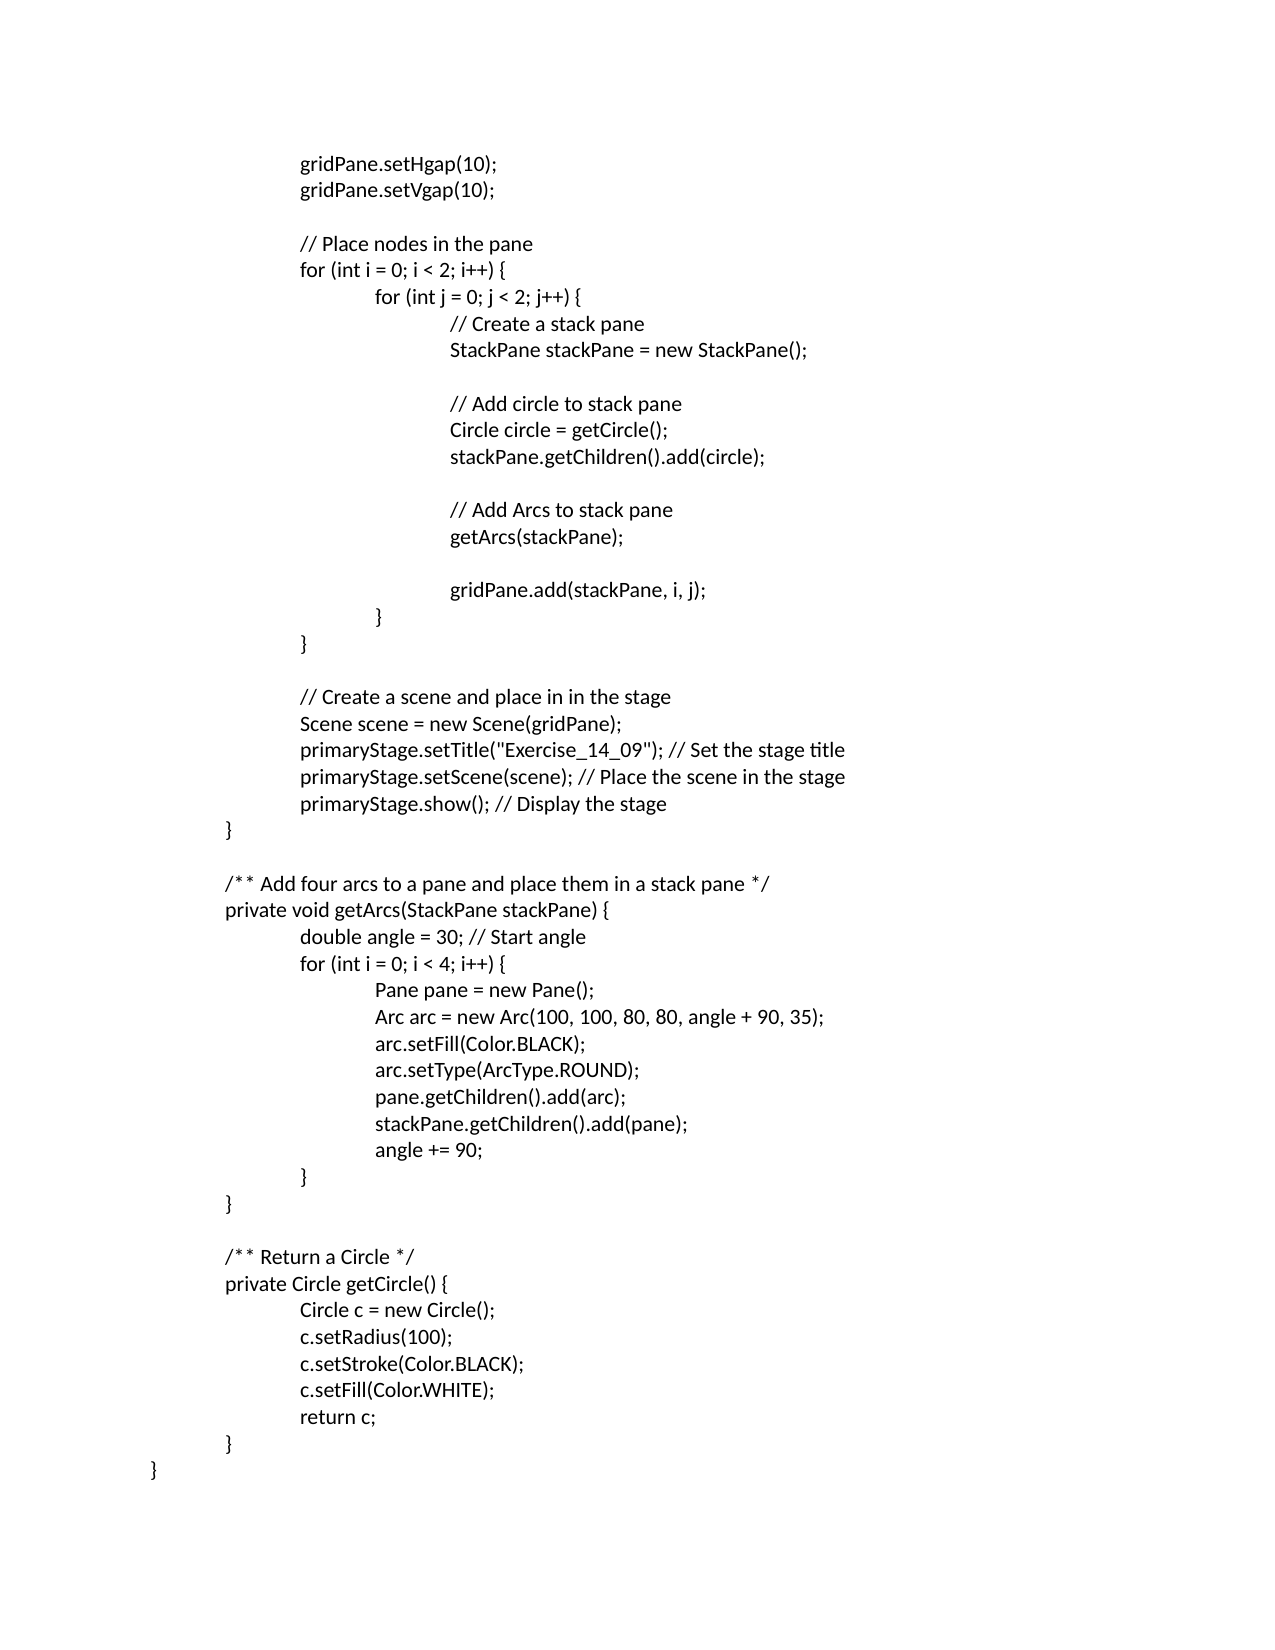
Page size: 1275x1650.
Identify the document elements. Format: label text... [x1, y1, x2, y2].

text primaryStage.setTitle("Exercise_14_09"); // Set the stage title [150, 737, 1125, 763]
text double angle = 30; // Start angle [150, 923, 1125, 950]
text gridPane.add(stackPane, i, j); [150, 577, 1125, 603]
text return c; [150, 1403, 1125, 1430]
text } [150, 1190, 1125, 1217]
text angle += 90; [150, 1137, 1125, 1163]
text StackPane stackPane = new StackPane(); [150, 337, 1125, 363]
text for (int j = 0; j < 2; j++) { [150, 283, 1125, 310]
text c.setStroke(Color.BLACK); [150, 1350, 1125, 1377]
text // Add circle to stack pane [150, 390, 1125, 417]
text /** Return a Circle */ [150, 1243, 1125, 1270]
text Circle circle = getCircle(); [150, 417, 1125, 443]
text gridPane.setVgap(10); [150, 177, 1125, 203]
text } [150, 817, 1125, 843]
text Scene scene = new Scene(gridPane); [150, 710, 1125, 737]
text Arc arc = new Arc(100, 100, 80, 80, angle + 90, 35); [150, 1003, 1125, 1030]
text // Create a stack pane [150, 310, 1125, 337]
text Pane pane = new Pane(); [150, 977, 1125, 1003]
text primaryStage.setScene(scene); // Place the scene in the stage [150, 763, 1125, 790]
text c.setRadius(100); [150, 1323, 1125, 1350]
text } [150, 1163, 1125, 1190]
text getArcs(stackPane); [150, 523, 1125, 550]
text stackPane.getChildren().add(pane); [150, 1110, 1125, 1137]
text } [150, 1430, 1125, 1457]
text // Add Arcs to stack pane [150, 497, 1125, 523]
text private Circle getCircle() { [150, 1270, 1125, 1297]
text } [150, 603, 1125, 630]
text arc.setFill(Color.BLACK); [150, 1030, 1125, 1057]
text arc.setType(ArcType.ROUND); [150, 1057, 1125, 1083]
text } [150, 1457, 1125, 1483]
text for (int i = 0; i < 4; i++) { [150, 950, 1125, 977]
text stackPane.getChildren().add(circle); [150, 443, 1125, 470]
text c.setFill(Color.WHITE); [150, 1377, 1125, 1403]
text gridPane.setHgap(10); [150, 150, 1125, 177]
text for (int i = 0; i < 2; i++) { [150, 257, 1125, 283]
text pane.getChildren().add(arc); [150, 1083, 1125, 1110]
text } [150, 630, 1125, 657]
text // Create a scene and place in in the stage [150, 683, 1125, 710]
text /** Add four arcs to a pane and place them in a stack pane */ [150, 870, 1125, 897]
text primaryStage.show(); // Display the stage [150, 790, 1125, 817]
text Circle c = new Circle(); [150, 1297, 1125, 1323]
text // Place nodes in the pane [150, 230, 1125, 257]
text private void getArcs(StackPane stackPane) { [150, 897, 1125, 923]
